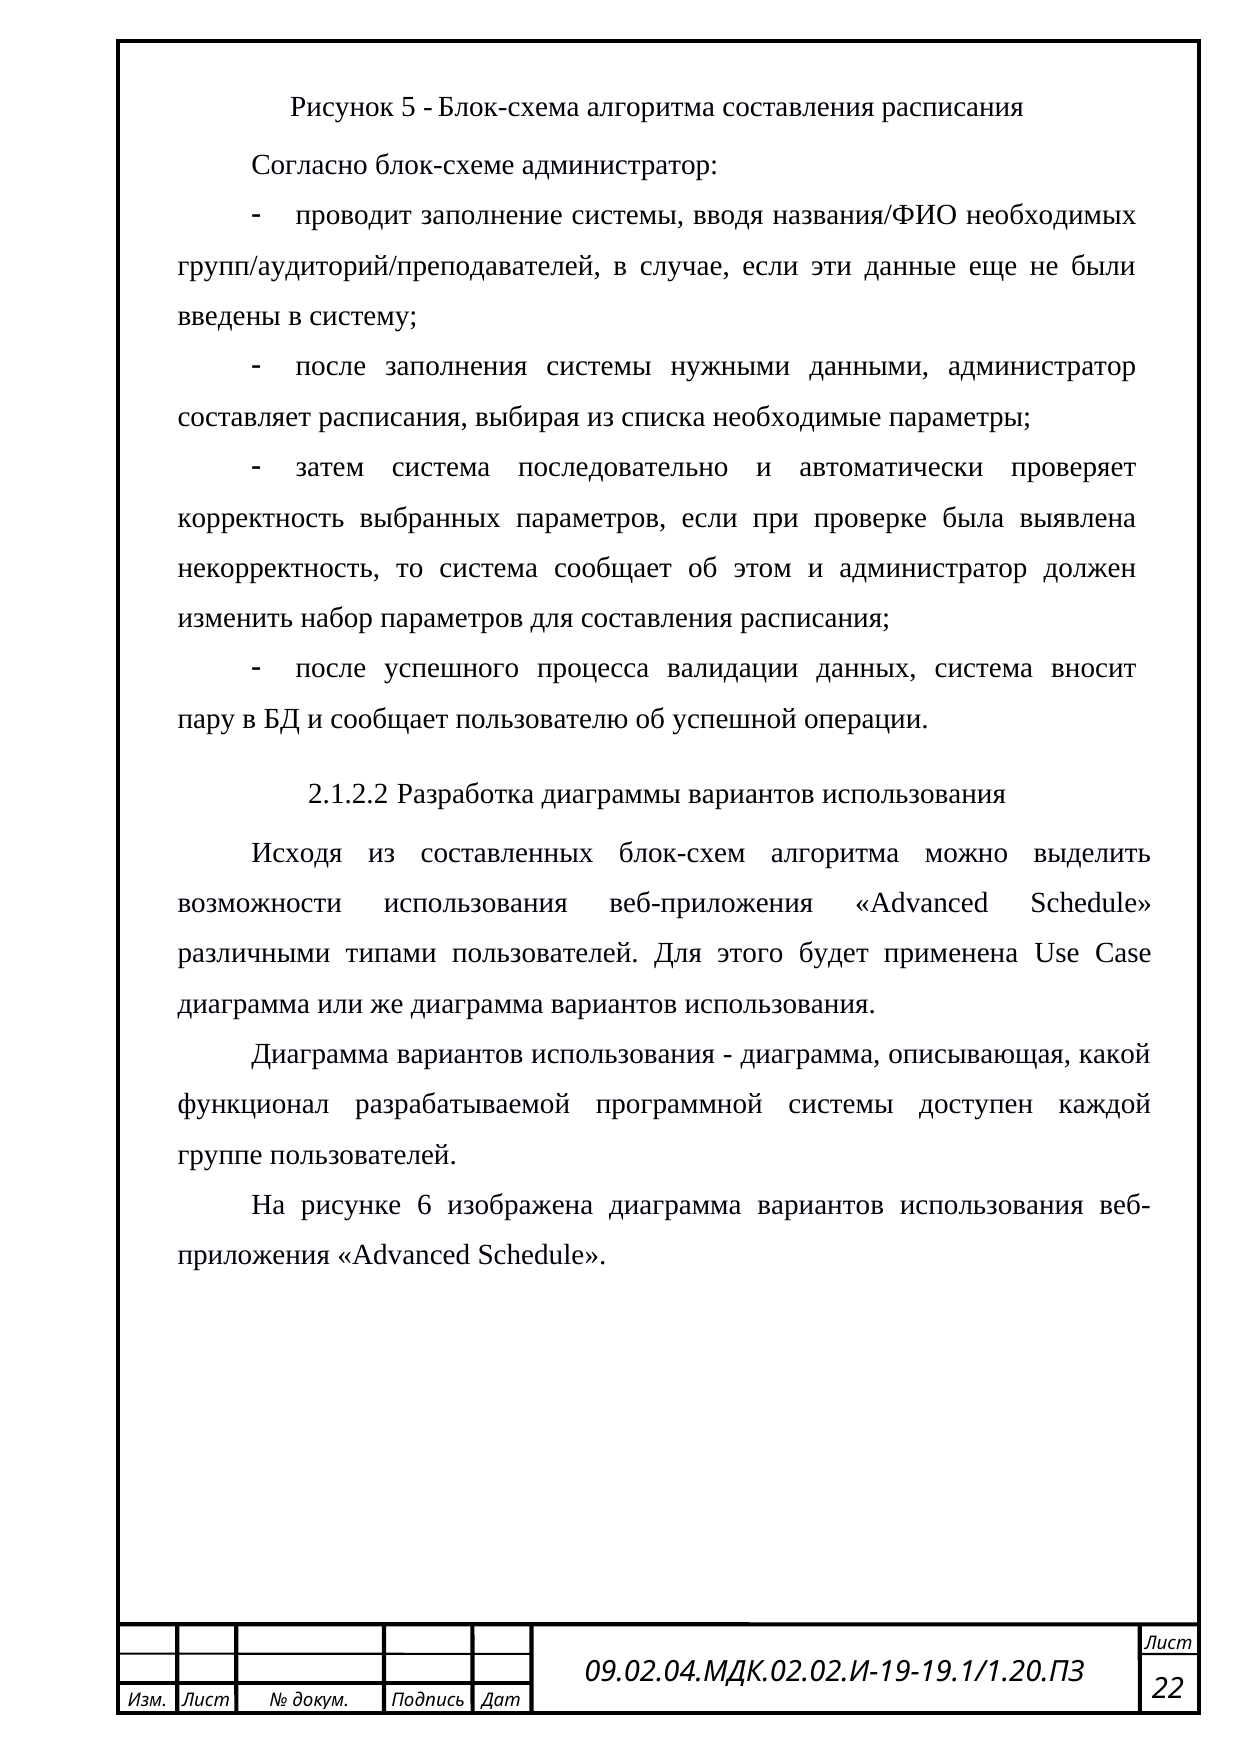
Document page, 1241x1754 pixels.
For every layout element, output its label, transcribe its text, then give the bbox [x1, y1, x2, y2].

text Блок-схема алгоритма составления расписания [177, 89, 1137, 122]
subtitle Разработка диаграммы вариантов использования [177, 776, 1137, 810]
text Согласно блок-схеме администратор: [177, 147, 1152, 181]
text Диаграмма вариантов использования - диаграмма, описывающая, какой функционал разрабатываемой программной системы доступен каждой группе пользователей. [177, 1036, 1152, 1170]
list после успешного процесса валидации данных, система вносит пару в БД и сообщает пользователю об успешной операции. [177, 651, 1137, 734]
list затем система последовательно и автоматически проверяет корректность выбранных параметров, если при проверке была выявлена некорректность, то система сообщает об этом и администратор должен изменить набор параметров для составления расписания; [177, 449, 1137, 634]
text На рисунке 6 изображена диаграмма вариантов использования веб-приложения «Advanced Schedule». [177, 1187, 1152, 1271]
list после заполнения системы нужными данными, администратор составляет расписания, выбирая из списка необходимые параметры; [177, 348, 1137, 432]
text Исходя из составленных блок-схем алгоритма можно выделить возможности использования веб-приложения «Advanced Schedule» различными типами пользователей. Для этого будет применена Use Case диаграмма или же диаграмма вариантов использования. [177, 835, 1152, 1019]
list проводит заполнение системы, вводя названия/ФИО необходимых групп/аудиторий/преподавателей, в случае, если эти данные еще не были введены в систему; [177, 197, 1137, 332]
